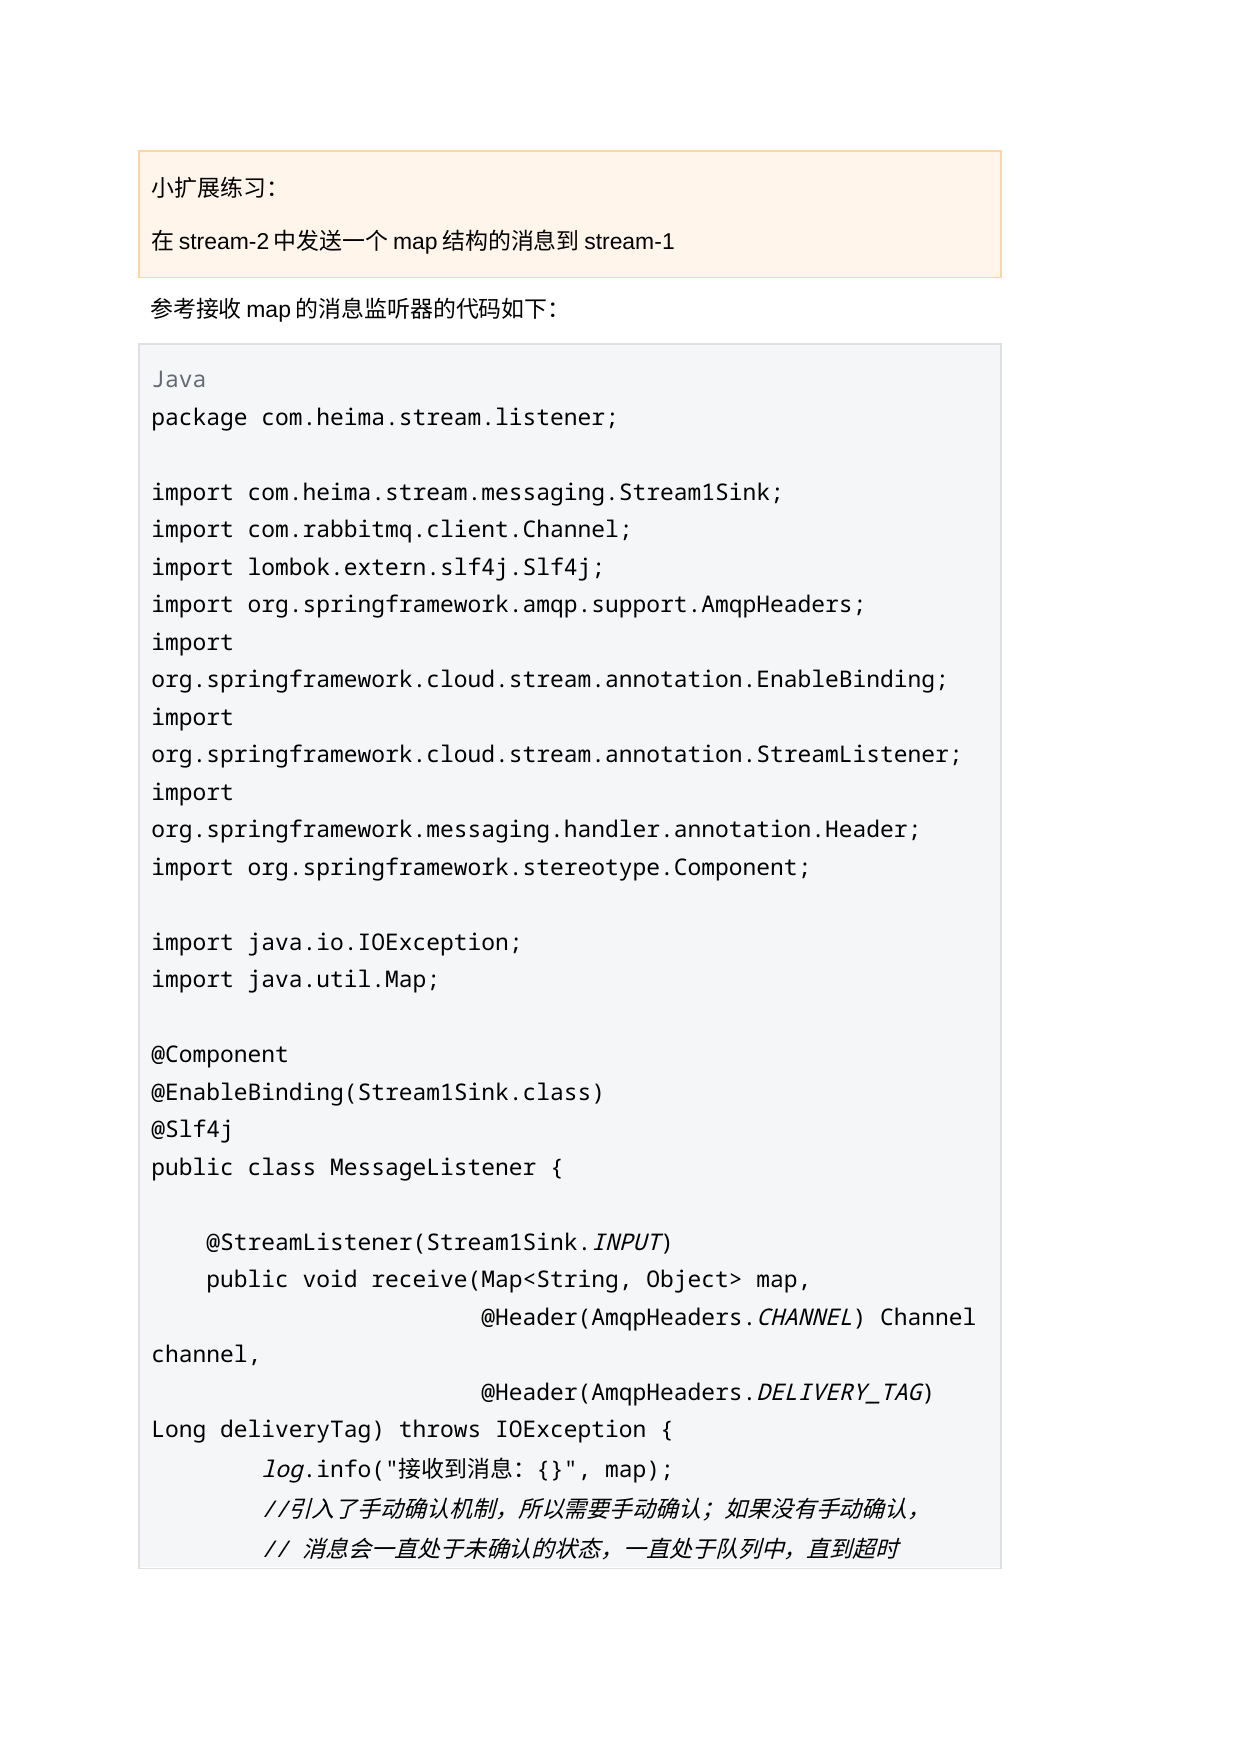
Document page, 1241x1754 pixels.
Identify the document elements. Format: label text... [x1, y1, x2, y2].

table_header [140, 345, 1000, 1567]
table_header 小扩展练习： 在stream-2中发送一个map结构的消息到stream-1 [140, 152, 1000, 277]
text 参考接收map的消息监听器的代码如下： [150, 291, 1090, 324]
